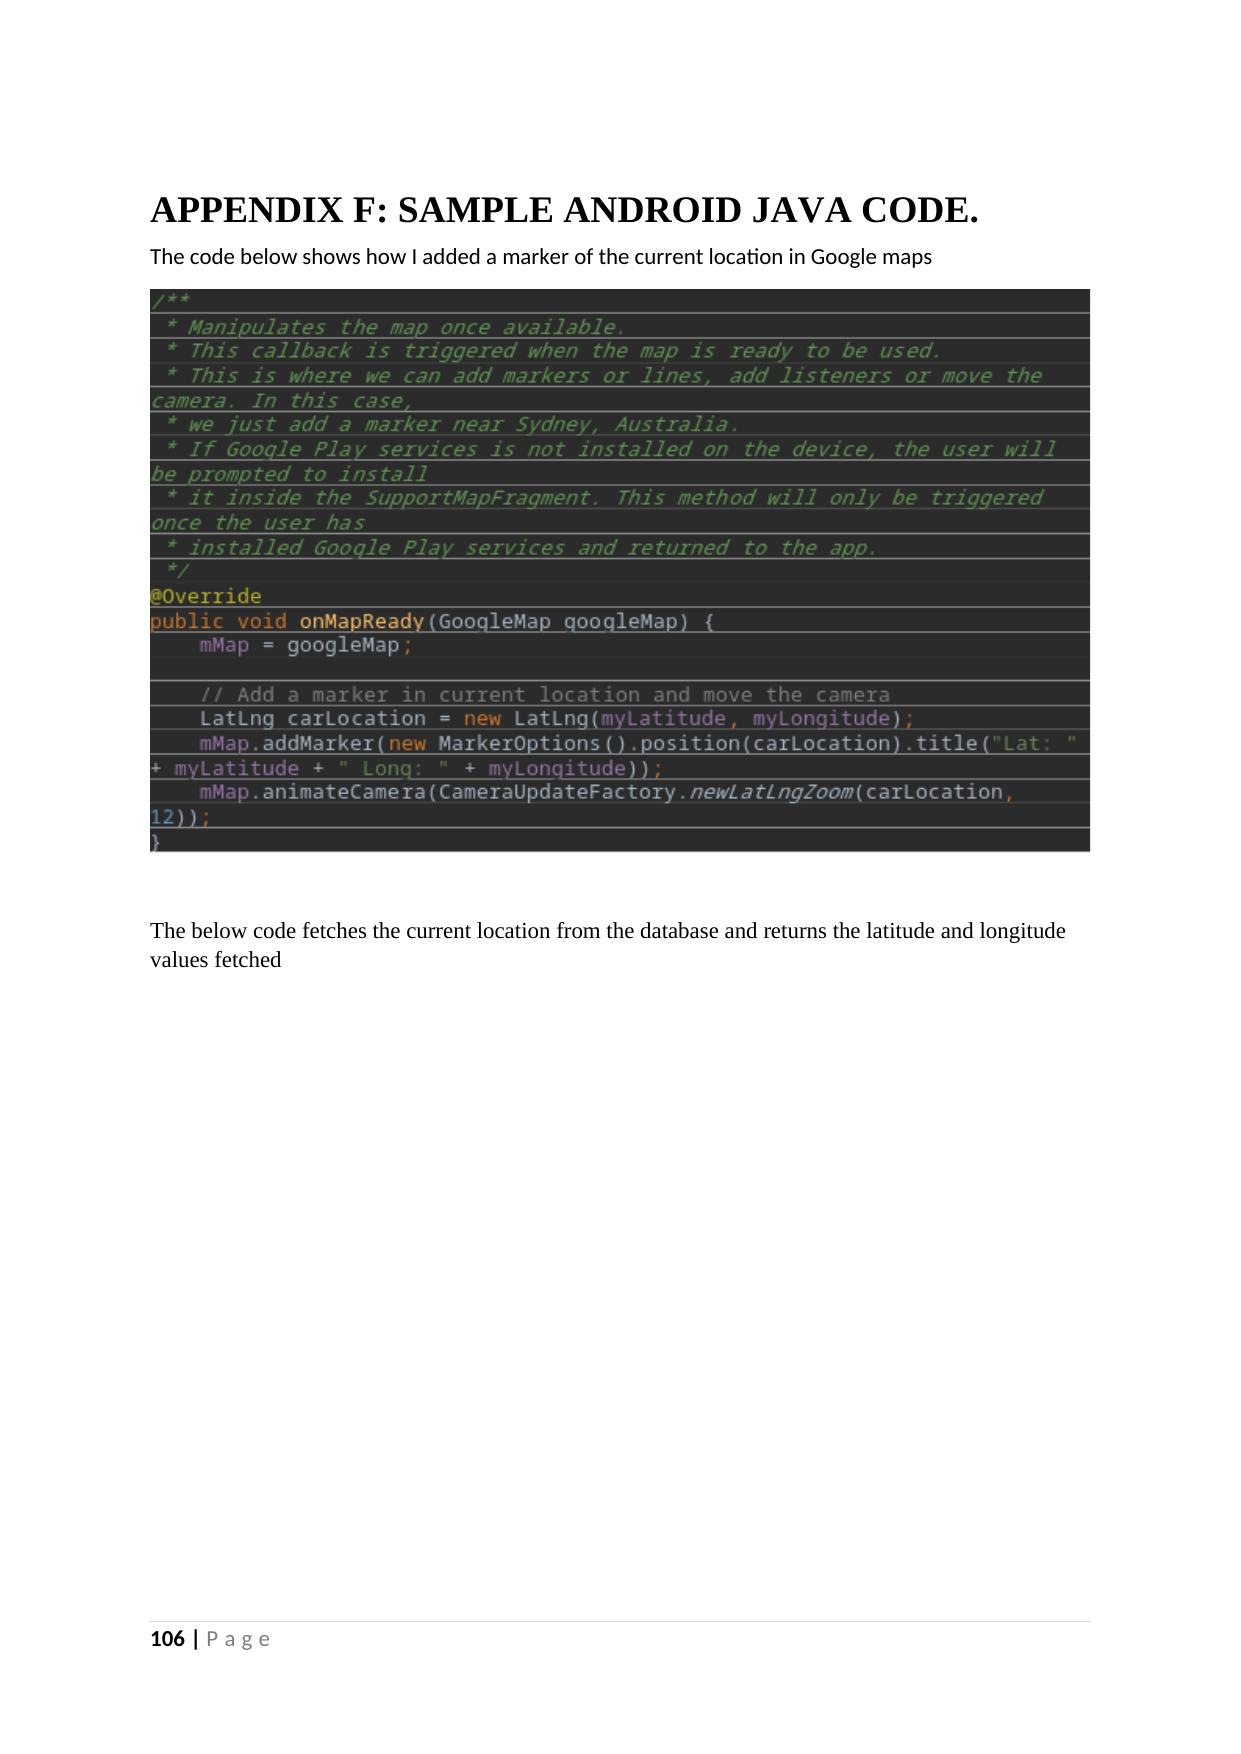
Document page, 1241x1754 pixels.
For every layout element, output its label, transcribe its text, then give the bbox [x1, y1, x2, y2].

text The below code fetches the current location from the database and returns the latitude and longitude values fetched [150, 918, 1090, 972]
text The code below shows how I added a marker of the current location in Google maps [150, 242, 1090, 270]
subtitle APPENDIX F: SAMPLE ANDROID JAVA CODE. [150, 187, 1090, 231]
